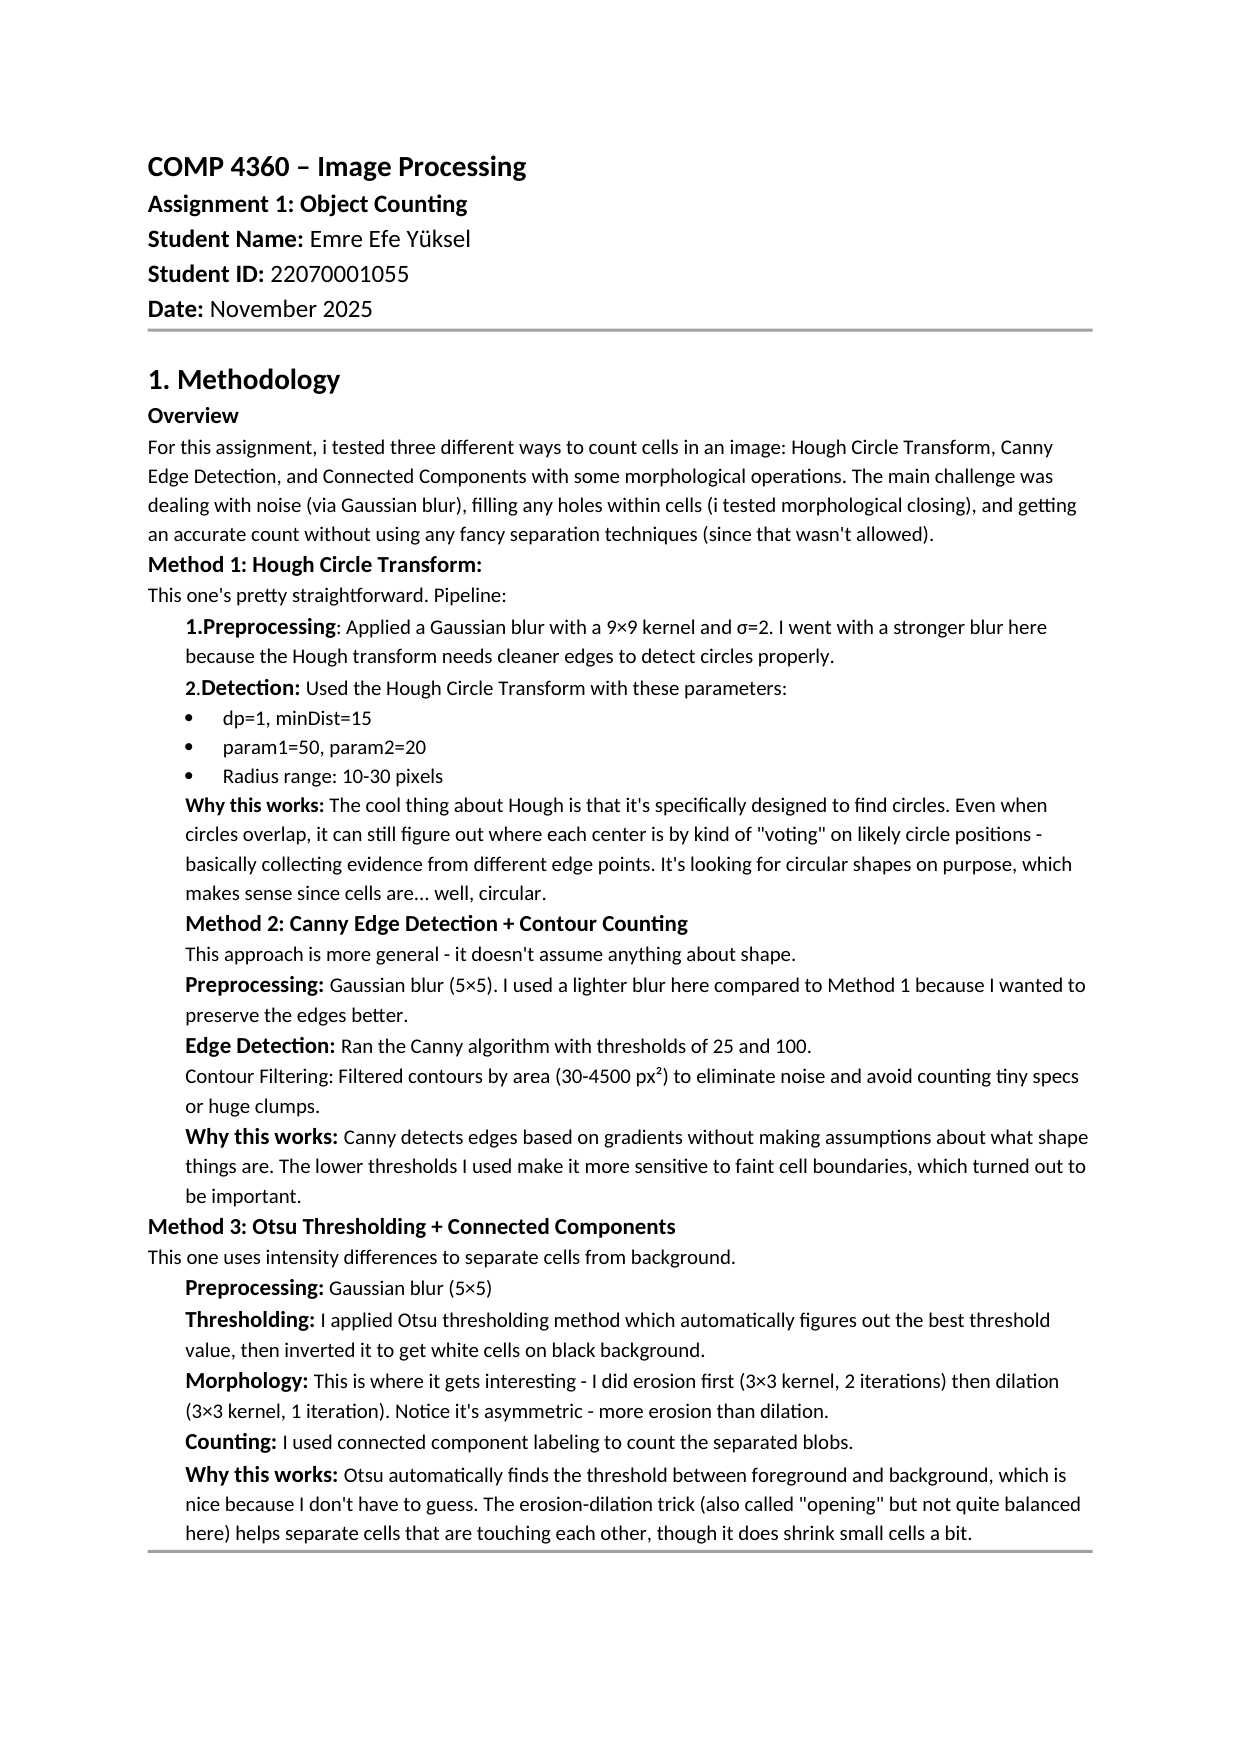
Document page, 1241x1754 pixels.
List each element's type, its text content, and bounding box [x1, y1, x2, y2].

text Method 1: Hough Circle Transform: [148, 551, 1093, 578]
text Why this works: The cool thing about Hough is that it's specifically designed to find circles. Even when circles overlap, it can still figure out where each center is by kind of "voting" on likely circle positions - basically collecting evidence from different edge points. It's looking for circular shapes on purpose, which makes sense since cells are... well, circular. [185, 792, 1093, 905]
text Overview [148, 402, 1093, 430]
text This one's pretty straightforward. Pipeline: [148, 583, 1093, 608]
text Edge Detection: Ran the Canny algorithm with thresholds of 25 and 100. [185, 1031, 1093, 1059]
text Counting: I used connected component labeling to count the separated blobs. [185, 1427, 1093, 1456]
text Method 3: Otsu Thresholding + Connected Components [148, 1212, 1093, 1240]
text Contour Filtering: Filtered contours by area (30-4500 px²) to eliminate noise and avoid counting tiny specs or huge clumps. [185, 1064, 1093, 1118]
text For this assignment, i tested three different ways to count cells in an image: Hough Circle Transform, Canny Edge Detection, and Connected Components with some morphological operations. The main challenge was dealing with noise (via Gaussian blur), filling any holes within cells (i tested morphological closing), and getting an accurate count without using any fancy separation techniques (since that wasn't allowed). [148, 434, 1093, 547]
text This approach is more general - it doesn't assume anything about shape. [185, 941, 1093, 967]
text 1. Methodology [148, 361, 1093, 396]
text 2.Detection: Used the Hough Circle Transform with these parameters: [185, 673, 1093, 701]
list param1=50, param2=20 [185, 734, 1093, 759]
text Method 2: Canny Edge Detection + Contour Counting [185, 909, 1093, 937]
text Preprocessing: Gaussian blur (5×5) [185, 1273, 1093, 1301]
text Preprocessing: Gaussian blur (5×5). I used a lighter blur here compared to Method 1 because I wanted to preserve the edges better. [185, 971, 1093, 1028]
list Radius range: 10-30 pixels [185, 763, 1093, 789]
text Assignment 1: Object Counting [148, 188, 1093, 219]
text Why this works: Otsu automatically finds the threshold between foreground and background, which is nice because I don't have to guess. The erosion-dilation trick (also called "opening" but not quite balanced here) helps separate cells that are touching each other, though it does shrink small cells a bit. [185, 1460, 1093, 1546]
text 1.Preprocessing: Applied a Gaussian blur with a 9×9 kernel and σ=2. I went with a stronger blur here because the Hough transform needs cleaner edges to detect circles properly. [185, 612, 1093, 669]
text Student Name: Emre Efe Yüksel Student ID: 22070001055 Date: November 2025 [148, 223, 1093, 324]
text Morphology: This is where it gets interesting - I did erosion first (3×3 kernel, 2 iterations) then dilation (3×3 kernel, 1 iteration). Notice it's asymmetric - more erosion than dilation. [185, 1367, 1093, 1424]
text Thresholding: I applied Otsu thresholding method which automatically figures out the best threshold value, then inverted it to get white cells on black background. [185, 1306, 1093, 1363]
text COMP 4360 – Image Processing [148, 148, 1093, 183]
text This one uses intensity differences to separate cells from background. [148, 1244, 1093, 1270]
text Why this works: Canny detects edges based on gradients without making assumptions about what shape things are. The lower thresholds I used make it more sensitive to faint cell boundaries, which turned out to be important. [185, 1122, 1093, 1208]
list dp=1, minDist=15 [185, 705, 1093, 730]
